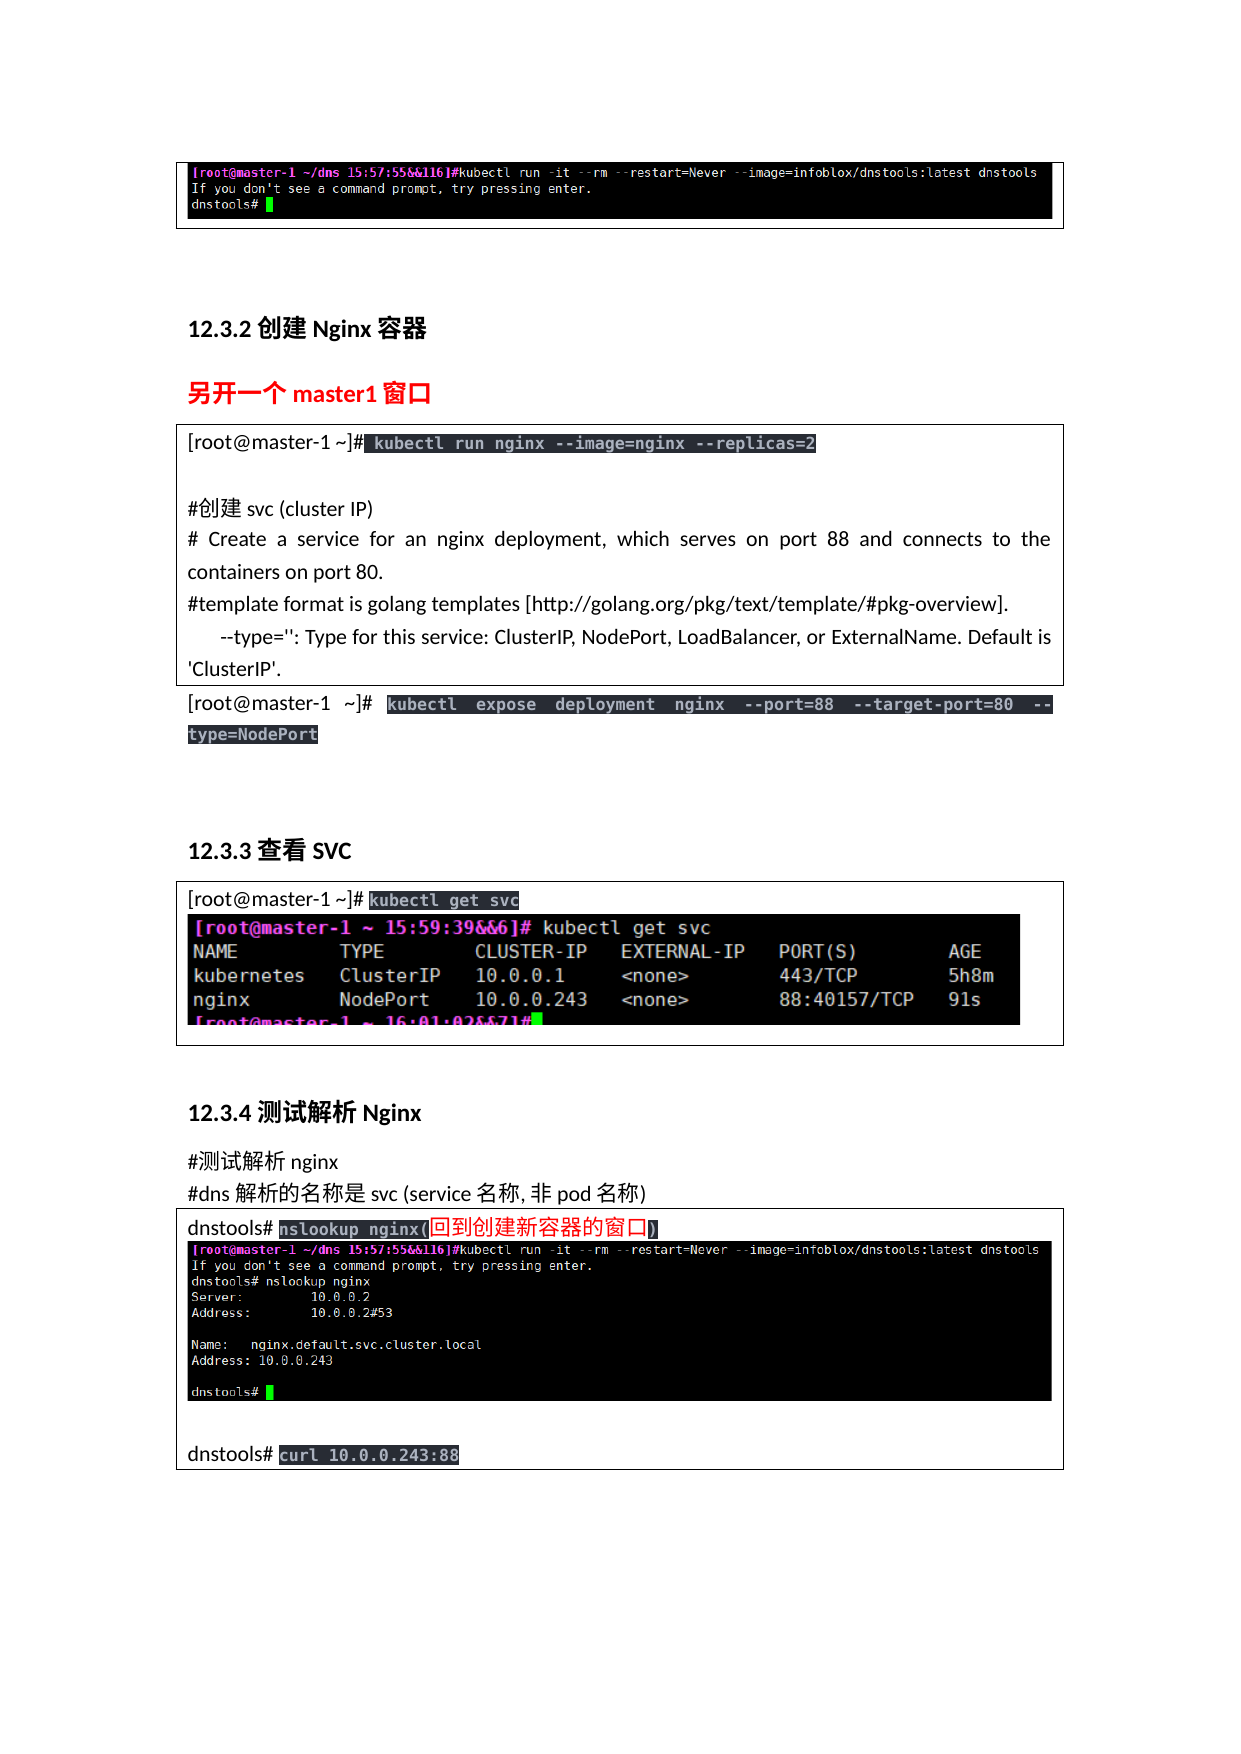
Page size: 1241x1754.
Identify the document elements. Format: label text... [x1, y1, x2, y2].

table_header [root@master-1 ~]# kubectl run nginx --image=nginx --replicas=2 #创建svc (cluster IP) # Create a service for an nginx deployment, which serves on port 88 and connects to the containers on port 80. #template format is golang templates [http://golang.org/pkg/text/template/#pkg-overview]. --type='': Type for this service: ClusterIP, NodePort, LoadBalancer, or ExternalName. Default is 'ClusterIP'. [177, 425, 1063, 685]
text #dns 解析的名称是svc (service 名称, 非pod名称) [187, 1176, 1053, 1208]
text 12.3.2 创建Nginx 容器 [187, 294, 1053, 359]
text [root@master-1 ~]# kubectl expose deployment nginx --port=88 --target-port=80 --type=NodePort [187, 686, 1053, 751]
picture [187, 163, 1053, 219]
text 12.3.3 查看SVC [187, 816, 1053, 881]
picture [187, 1241, 1052, 1401]
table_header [177, 1209, 1063, 1469]
picture [187, 914, 1021, 1025]
text #测试解析nginx [187, 1143, 1053, 1176]
text 12.3.4 测试解析Nginx [187, 1078, 1053, 1143]
table_header [root@master-1 ~]# kubectl get svc [177, 882, 1063, 1045]
text 另开一个master1窗口 [187, 359, 1053, 424]
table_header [177, 163, 1063, 228]
